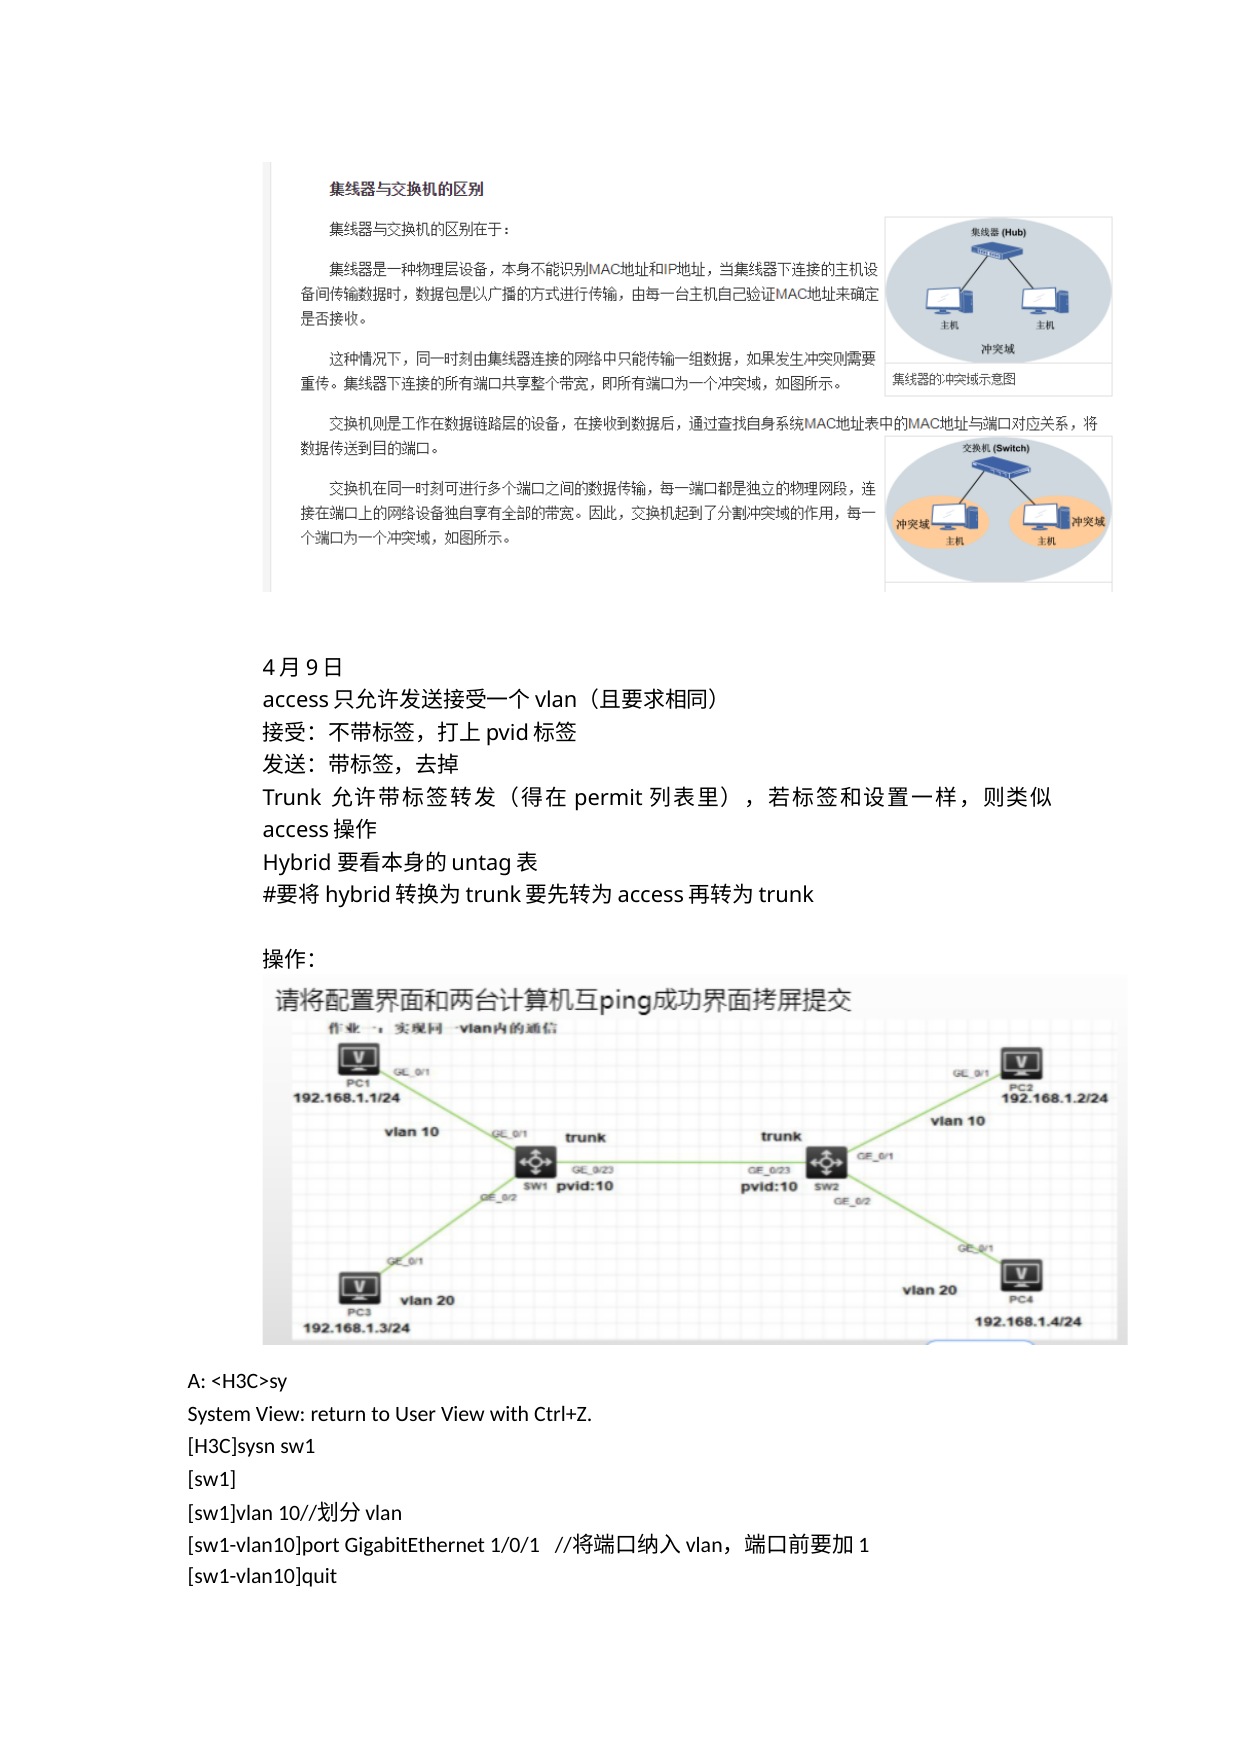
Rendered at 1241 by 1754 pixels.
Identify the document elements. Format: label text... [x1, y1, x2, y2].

list Trunk 允许带标签转发（得在permit列表里），若标签和设置一样，则类似access操作 [262, 779, 1053, 844]
picture [262, 974, 1128, 1345]
text [sw1-vlan10]port GigabitEthernet 1/0/1 //将端口纳入vlan，端口前要加1 [187, 1527, 1053, 1559]
text [sw1-vlan10]quit [187, 1559, 1053, 1592]
list #要将hybrid转换为trunk要先转为access再转为trunk [262, 877, 1053, 909]
text [sw1]vlan 10//划分vlan [187, 1494, 1053, 1527]
text [H3C]sysn sw1 [187, 1429, 1053, 1462]
text [sw1] [187, 1462, 1053, 1494]
list 4月9日 [262, 649, 1053, 682]
list 操作： [262, 942, 1053, 974]
picture [262, 162, 1128, 592]
list Hybrid 要看本身的untag表 [262, 844, 1053, 877]
text A: <H3C>sy [187, 1364, 1053, 1397]
list 发送：带标签，去掉 [262, 747, 1053, 779]
list 接受：不带标签，打上pvid标签 [262, 714, 1053, 747]
list access只允许发送接受一个vlan（且要求相同） [262, 682, 1053, 714]
text System View: return to User View with Ctrl+Z. [187, 1397, 1053, 1429]
